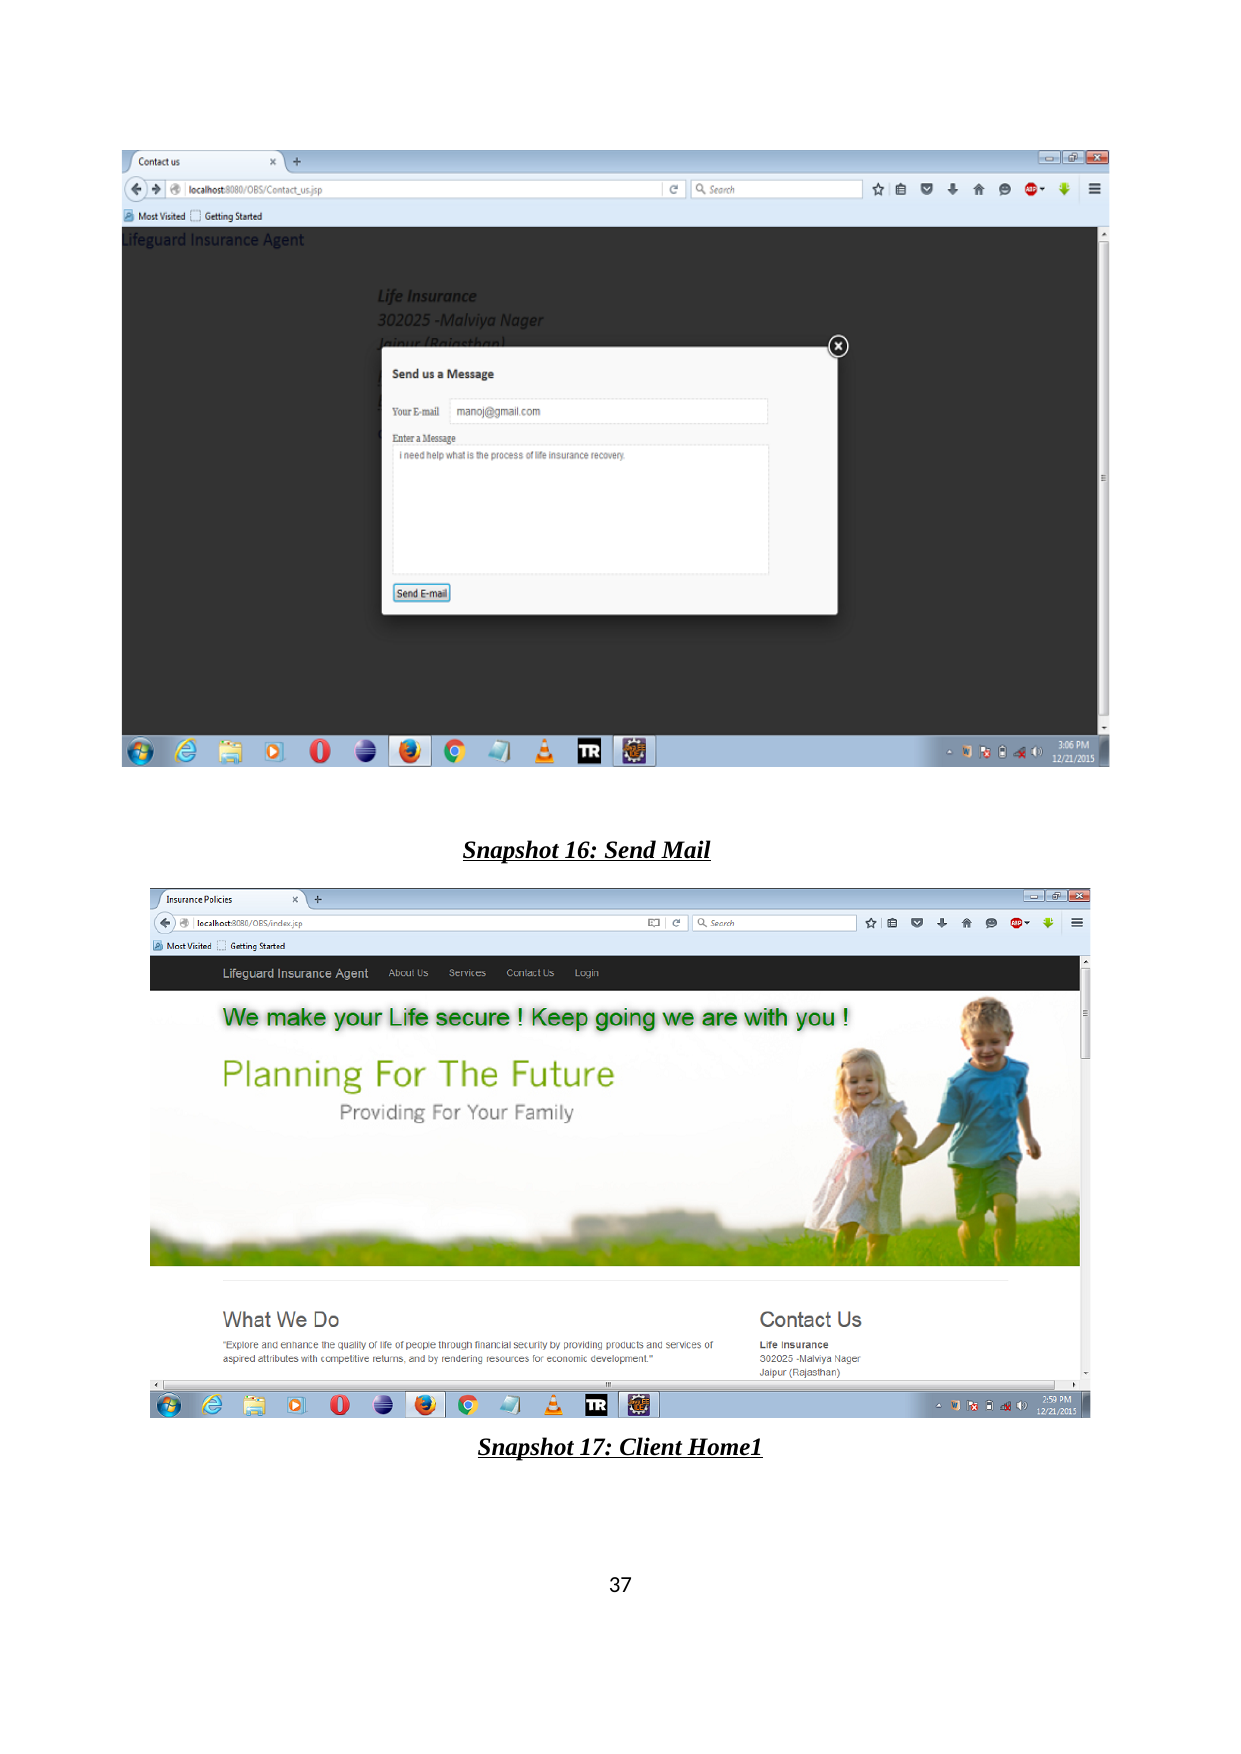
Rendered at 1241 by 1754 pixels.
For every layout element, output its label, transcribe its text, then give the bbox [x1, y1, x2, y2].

list Snapshot 17: Client Home1 [150, 1432, 1090, 1461]
picture [121, 150, 1110, 767]
text Snapshot 16: Send Mail [150, 835, 1090, 863]
picture [150, 888, 1091, 1418]
